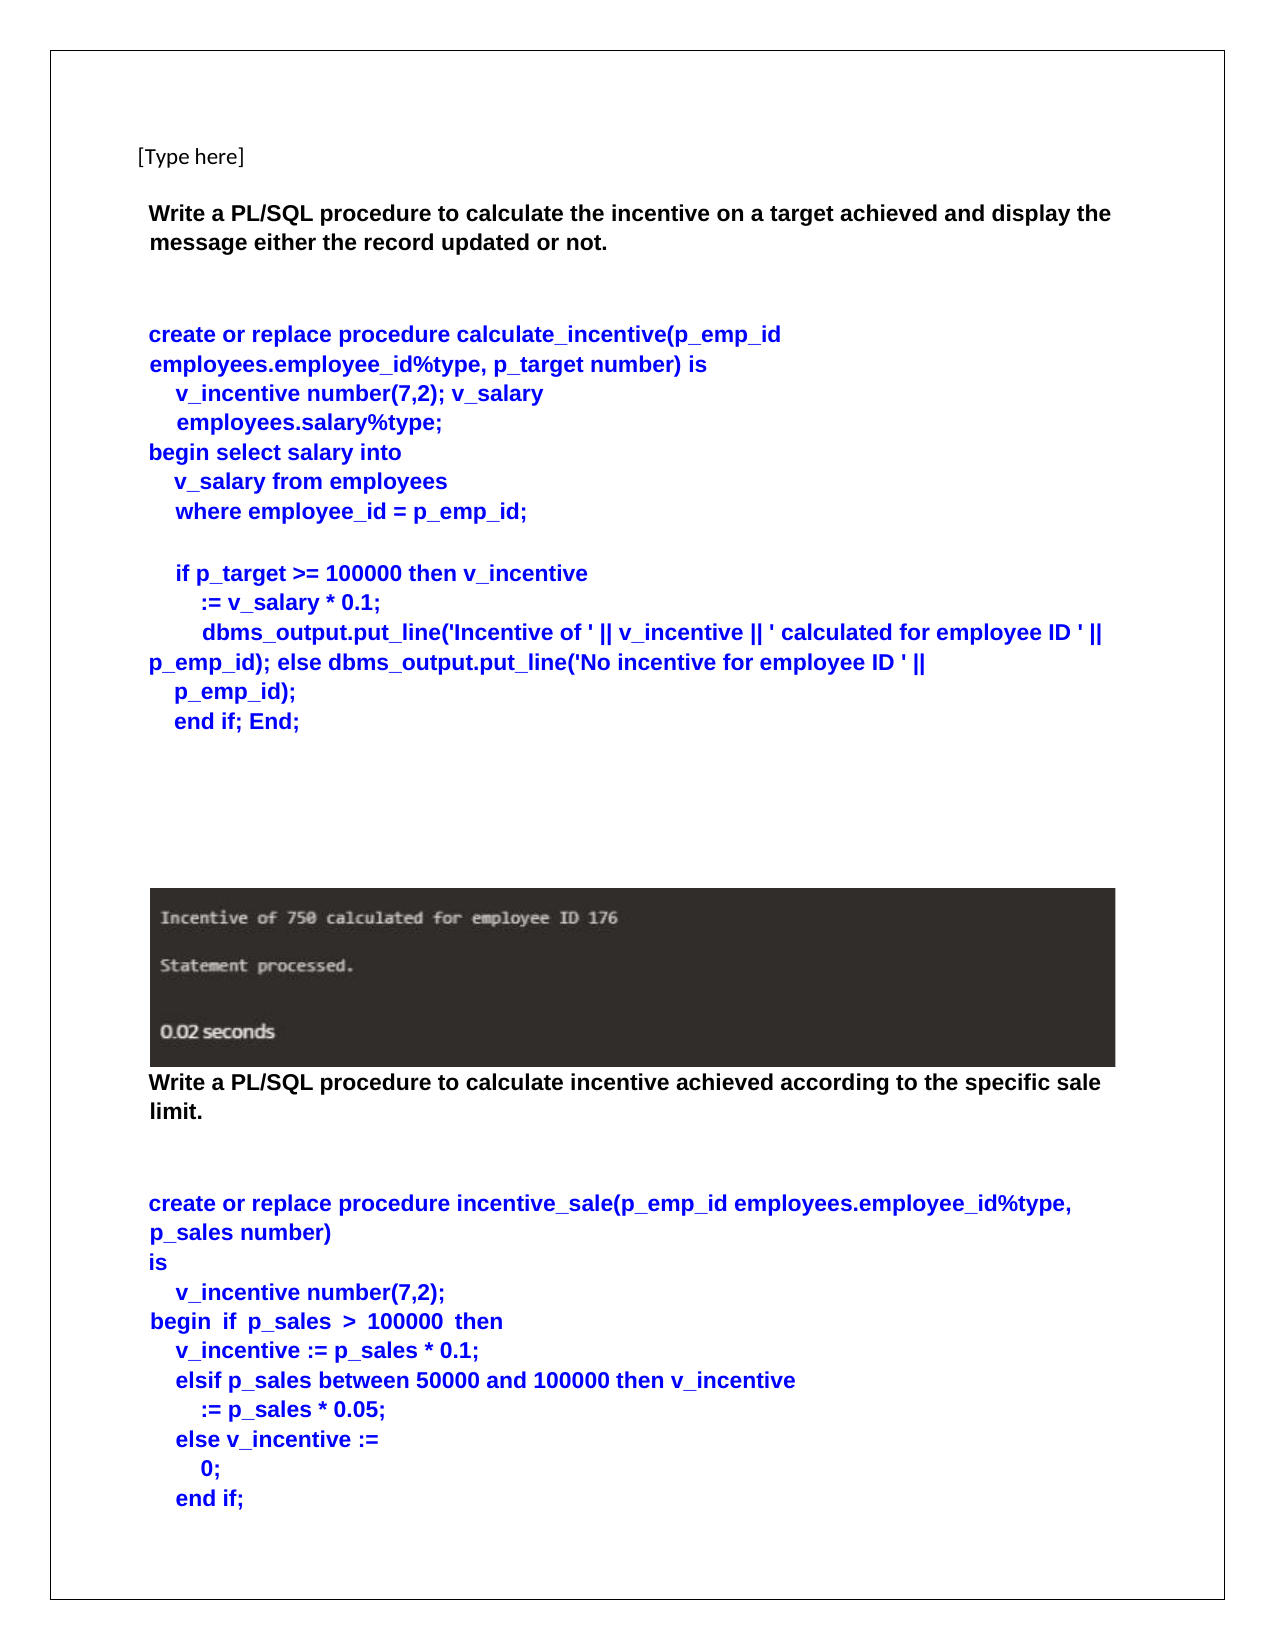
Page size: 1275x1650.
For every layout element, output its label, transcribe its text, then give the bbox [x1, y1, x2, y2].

text elsif p_sales between 50000 and 100000 then v_incentive := p_sales * 0.05; [175, 1367, 796, 1422]
text dbms_output.put_line('Incentive of ' || v_incentive || ' calculated for employee ID ' || [137, 619, 1102, 645]
text create or replace procedure calculate_incentive(p_emp_id employees.employee_id%type, p_target number) is [148, 321, 783, 377]
text v_incentive number(7,2); [175, 1278, 1096, 1305]
text begin if p_sales > 100000 then v_incentive := p_sales * 0.1; [150, 1308, 503, 1364]
text Write a PL/SQL procedure to calculate the incentive on a target achieved and display the message either the record updated or not. [148, 200, 1113, 256]
text create or replace procedure incentive_sale(p_emp_id employees.employee_id%type, p_sales number) [148, 1190, 1096, 1245]
text p_emp_id); else dbms_output.put_line('No incentive for employee ID ' || p_emp_id); [148, 649, 927, 704]
text v_incentive number(7,2); v_salary employees.salary%type; [175, 380, 551, 436]
text Write a PL/SQL procedure to calculate incentive achieved according to the specific sale limit. [148, 1068, 1113, 1124]
text if p_target >= 100000 then v_incentive := v_salary * 0.1; [175, 560, 588, 616]
text where employee_id = p_emp_id; [175, 498, 1096, 524]
text end if; End; [148, 708, 302, 734]
text is [148, 1249, 1096, 1275]
picture [150, 888, 1116, 1067]
text else v_incentive := 0; [175, 1426, 379, 1481]
text end if; [175, 1485, 1096, 1511]
text begin select salary into v_salary from employees [148, 439, 459, 494]
